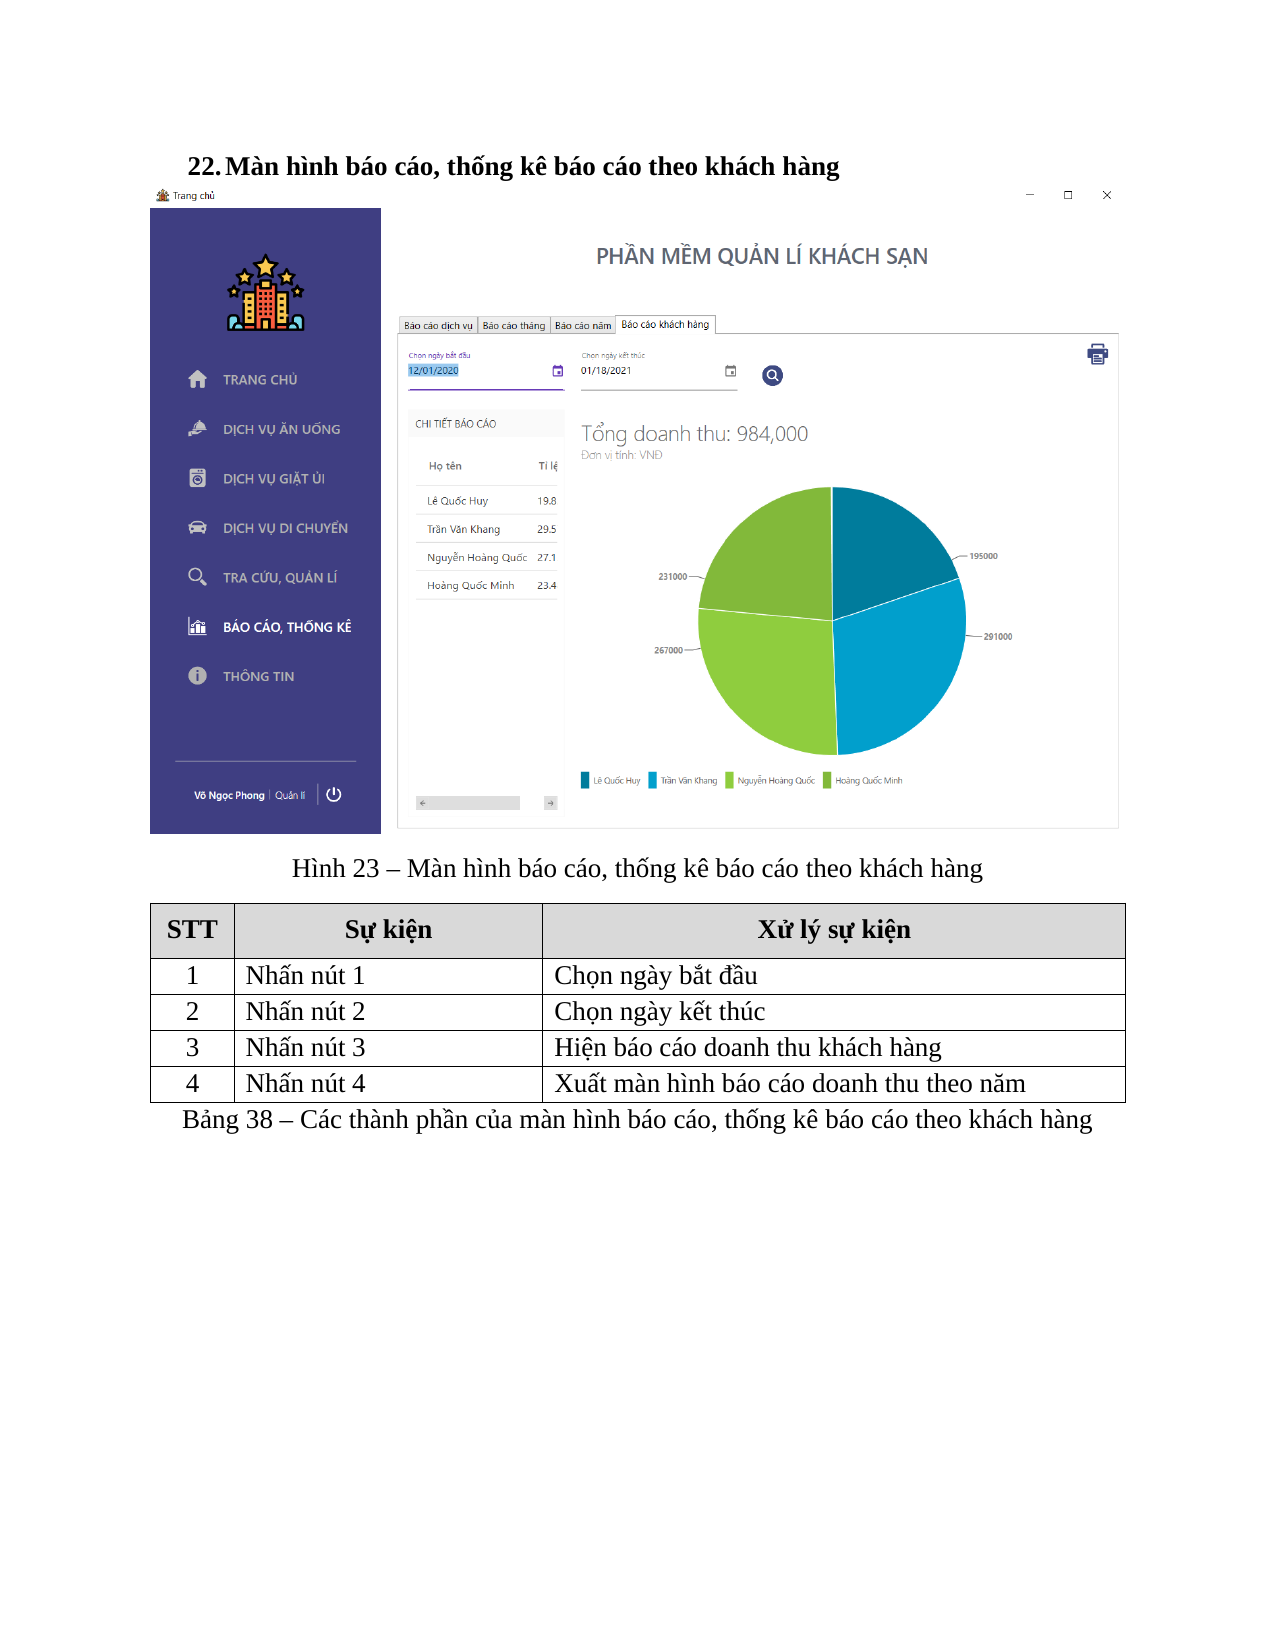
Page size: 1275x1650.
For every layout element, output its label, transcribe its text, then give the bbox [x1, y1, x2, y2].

picture [150, 183, 1125, 834]
table_header Xử lý sự kiện [543, 904, 1125, 958]
table_cell Nhấn nút 1 [235, 959, 542, 994]
table_cell 4 [151, 1067, 234, 1102]
table_cell 2 [151, 995, 234, 1030]
subtitle Màn hình báo cáo, thống kê báo cáo theo khách hàng [187, 150, 1125, 181]
table_cell Nhấn nút 4 [235, 1067, 542, 1102]
table_header Sự kiện [235, 904, 542, 958]
table_cell Nhấn nút 2 [235, 995, 542, 1030]
text Bảng 38 – Các thành phần của màn hình báo cáo, thống kê báo cáo theo khách hàng [150, 1103, 1125, 1134]
table_cell Chọn ngày kết thúc [543, 995, 1125, 1030]
table_cell 1 [151, 959, 234, 994]
table_cell Chọn ngày bắt đầu [543, 959, 1125, 994]
table_cell Xuất màn hình báo cáo doanh thu theo năm [543, 1067, 1125, 1102]
table_header STT [151, 904, 234, 958]
table_cell 3 [151, 1031, 234, 1066]
text Hình 23 – Màn hình báo cáo, thống kê báo cáo theo khách hàng [150, 852, 1125, 883]
table_cell Hiện báo cáo doanh thu khách hàng [543, 1031, 1125, 1066]
table_cell Nhấn nút 3 [235, 1031, 542, 1066]
